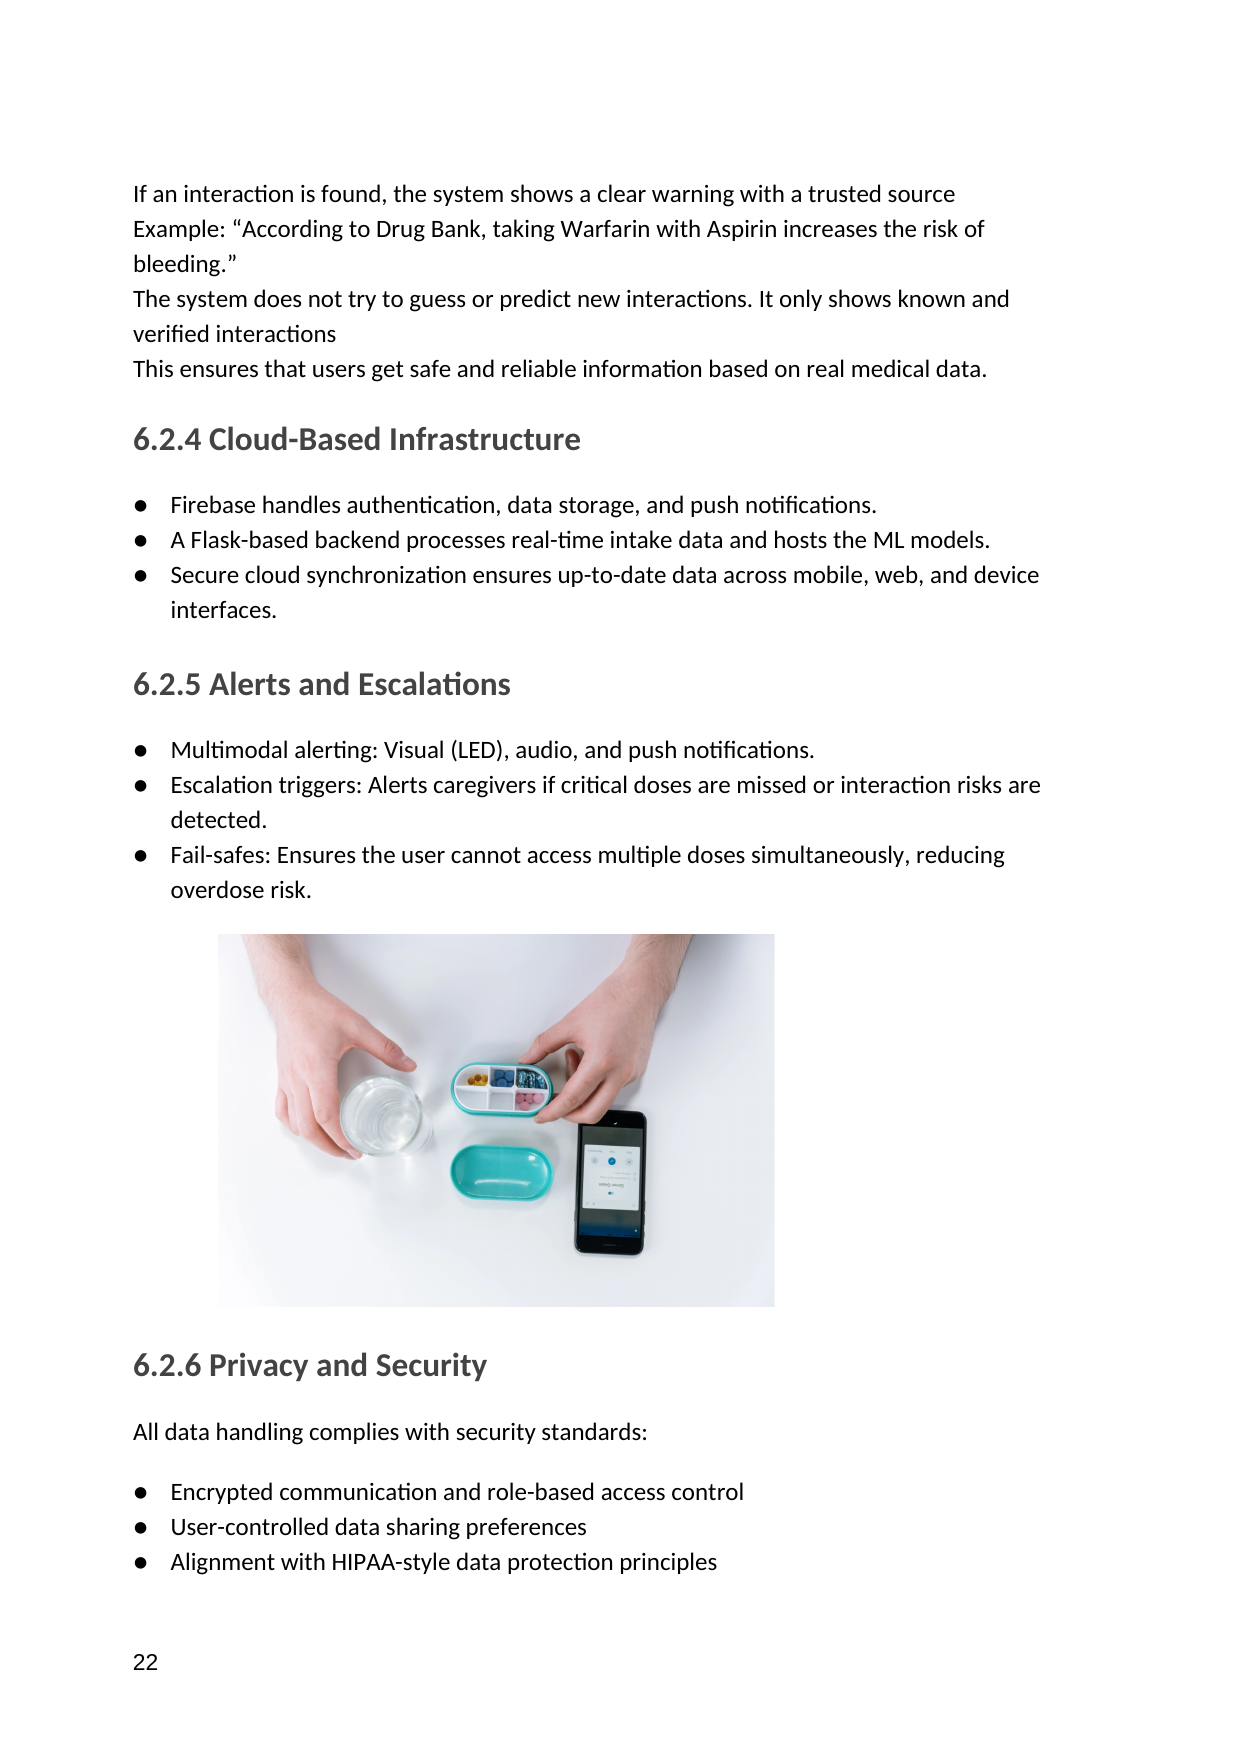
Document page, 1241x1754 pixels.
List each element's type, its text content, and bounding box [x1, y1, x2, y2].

list Multimodal alerting: Visual (LED), audio, and push notifications. [133, 735, 1090, 765]
subtitle 6.2.6 Privacy and Security [133, 1344, 1090, 1385]
text All data handling complies with security standards: [133, 1416, 1090, 1447]
list Secure cloud synchronization ensures up-to-date data across mobile, web, and device interfaces. [133, 559, 1090, 625]
list User-controlled data sharing preferences [133, 1511, 1090, 1542]
subtitle 6.2.4 Cloud-Based Infrastructure [133, 418, 1090, 458]
list Alignment with HIPAA-style data protection principles [133, 1546, 1090, 1577]
list Encrypted communication and role-based access control [133, 1476, 1090, 1507]
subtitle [133, 179, 1090, 384]
list Fail-safes: Ensures the user cannot access multiple doses simultaneously, reducing overdose risk. [133, 840, 1090, 905]
picture [218, 934, 775, 1307]
list A Flask-based backend processes real-time intake data and hosts the ML models. [133, 524, 1090, 555]
list Firebase handles authentication, data storage, and push notifications. [133, 489, 1090, 520]
list Escalation triggers: Alerts caregivers if critical doses are missed or interaction risks are detected. [133, 770, 1090, 835]
subtitle 6.2.5 Alerts and Escalations [133, 663, 1090, 704]
